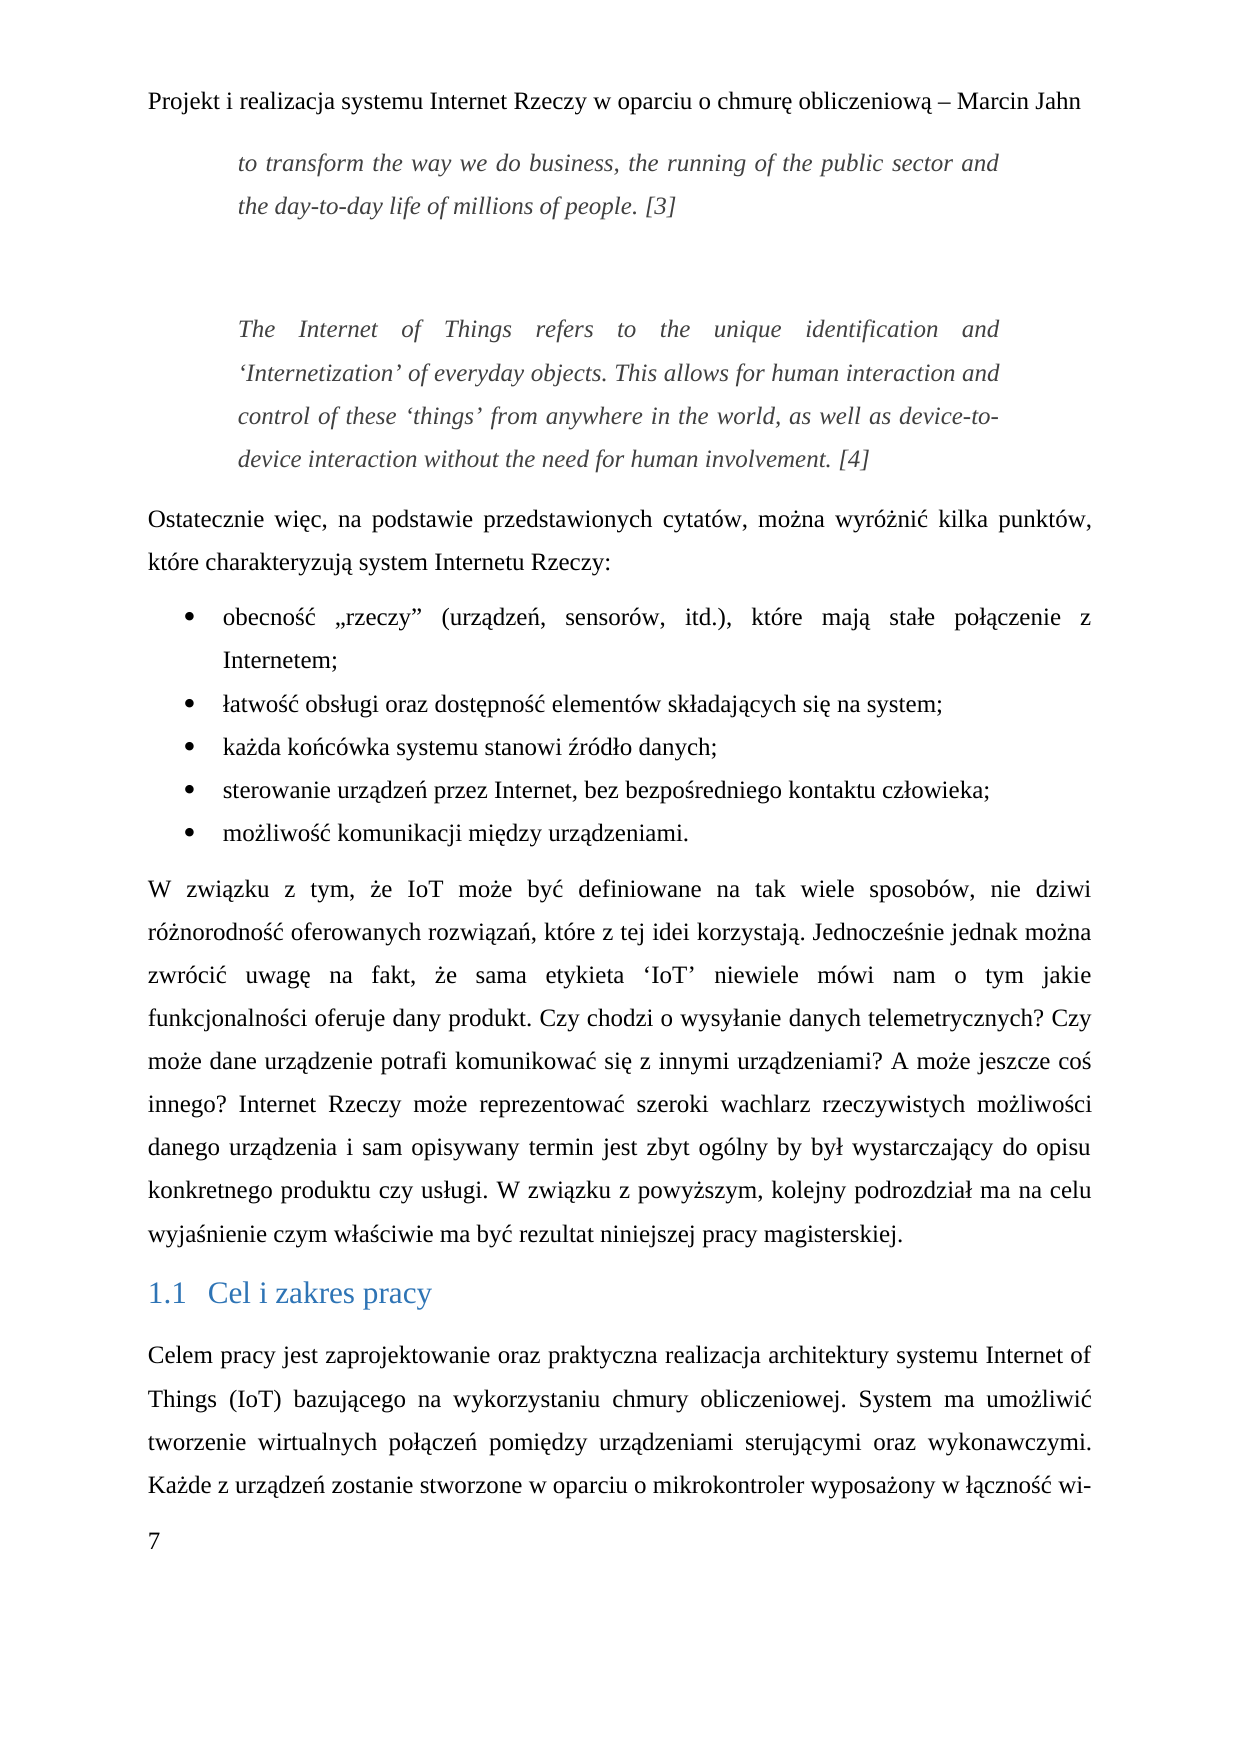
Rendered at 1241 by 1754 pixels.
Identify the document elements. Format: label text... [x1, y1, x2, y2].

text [148, 1341, 1093, 1499]
list sterowanie urządzeń przez Internet, bez bezpośredniego kontaktu człowieka; [185, 775, 1093, 804]
text W związku z tym, że IoT może być definiowane na tak wiele sposobów, nie dziwi różnorodność oferowanych rozwiązań, które z tej idei korzystają. Jednocześnie jednak można zwrócić uwagę na fakt, że sama etykieta ‘IoT’ niewiele mówi nam o tym jakie funkcjonalności oferuje dany produkt. Czy chodzi o wysyłanie danych telemetrycznych? Czy może dane urządzenie potrafi komunikować się z innymi urządzeniami? A może jeszcze coś innego? Internet Rzeczy może reprezentować szeroki wachlarz rzeczywistych możliwości danego urządzenia i sam opisywany termin jest zbyt ogólny by był wystarczający do opisu konkretnego produktu czy usługi. W związku z powyższym, kolejny podrozdział ma na celu wyjaśnienie czym właściwie ma być rezultat niniejszej pracy magisterskiej. [148, 874, 1093, 1247]
list łatwość obsługi oraz dostępność elementów składających się na system; [185, 689, 1093, 717]
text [238, 148, 1003, 219]
list możliwość komunikacji między urządzeniami. [185, 818, 1093, 847]
text The Internet of Things refers to the unique identification and ‘Internetization’ of everyday objects. This allows for human interaction and control of these ‘things’ from anywhere in the world, as well as device-to-device interaction without the need for human involvement. [238, 314, 1003, 473]
list obecność „rzeczy” (urządzeń, sensorów, itd.), które mają stałe połączenie z Internetem; [185, 602, 1093, 674]
list każda końcówka systemu stanowi źródło danych; [185, 732, 1093, 761]
text Ostatecznie więc, na podstawie przedstawionych cytatów, można wyróżnić kilka punktów, które charakteryzują system Internetu Rzeczy: [148, 504, 1093, 576]
subtitle Cel i zakres pracy [148, 1274, 1093, 1310]
